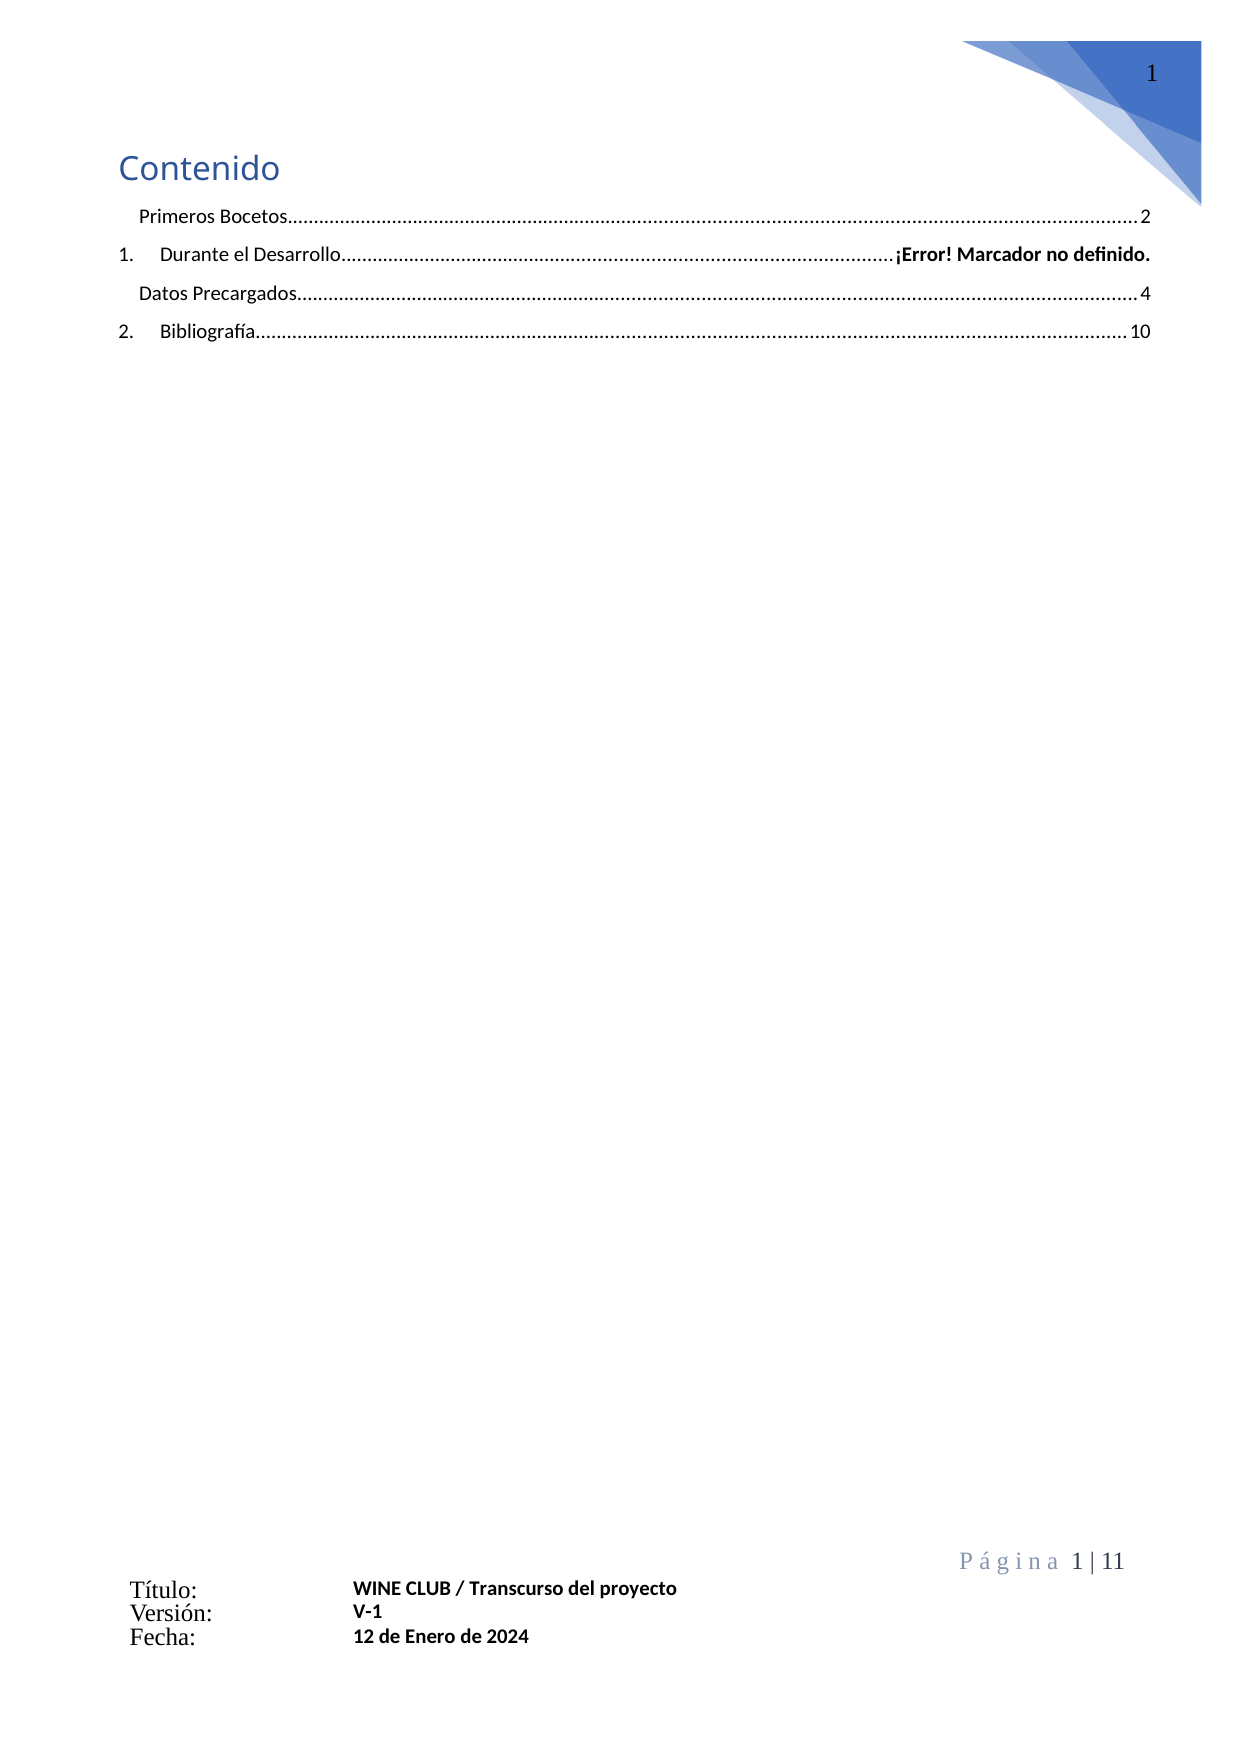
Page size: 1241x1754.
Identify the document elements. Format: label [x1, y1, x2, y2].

picture [962, 41, 1202, 207]
